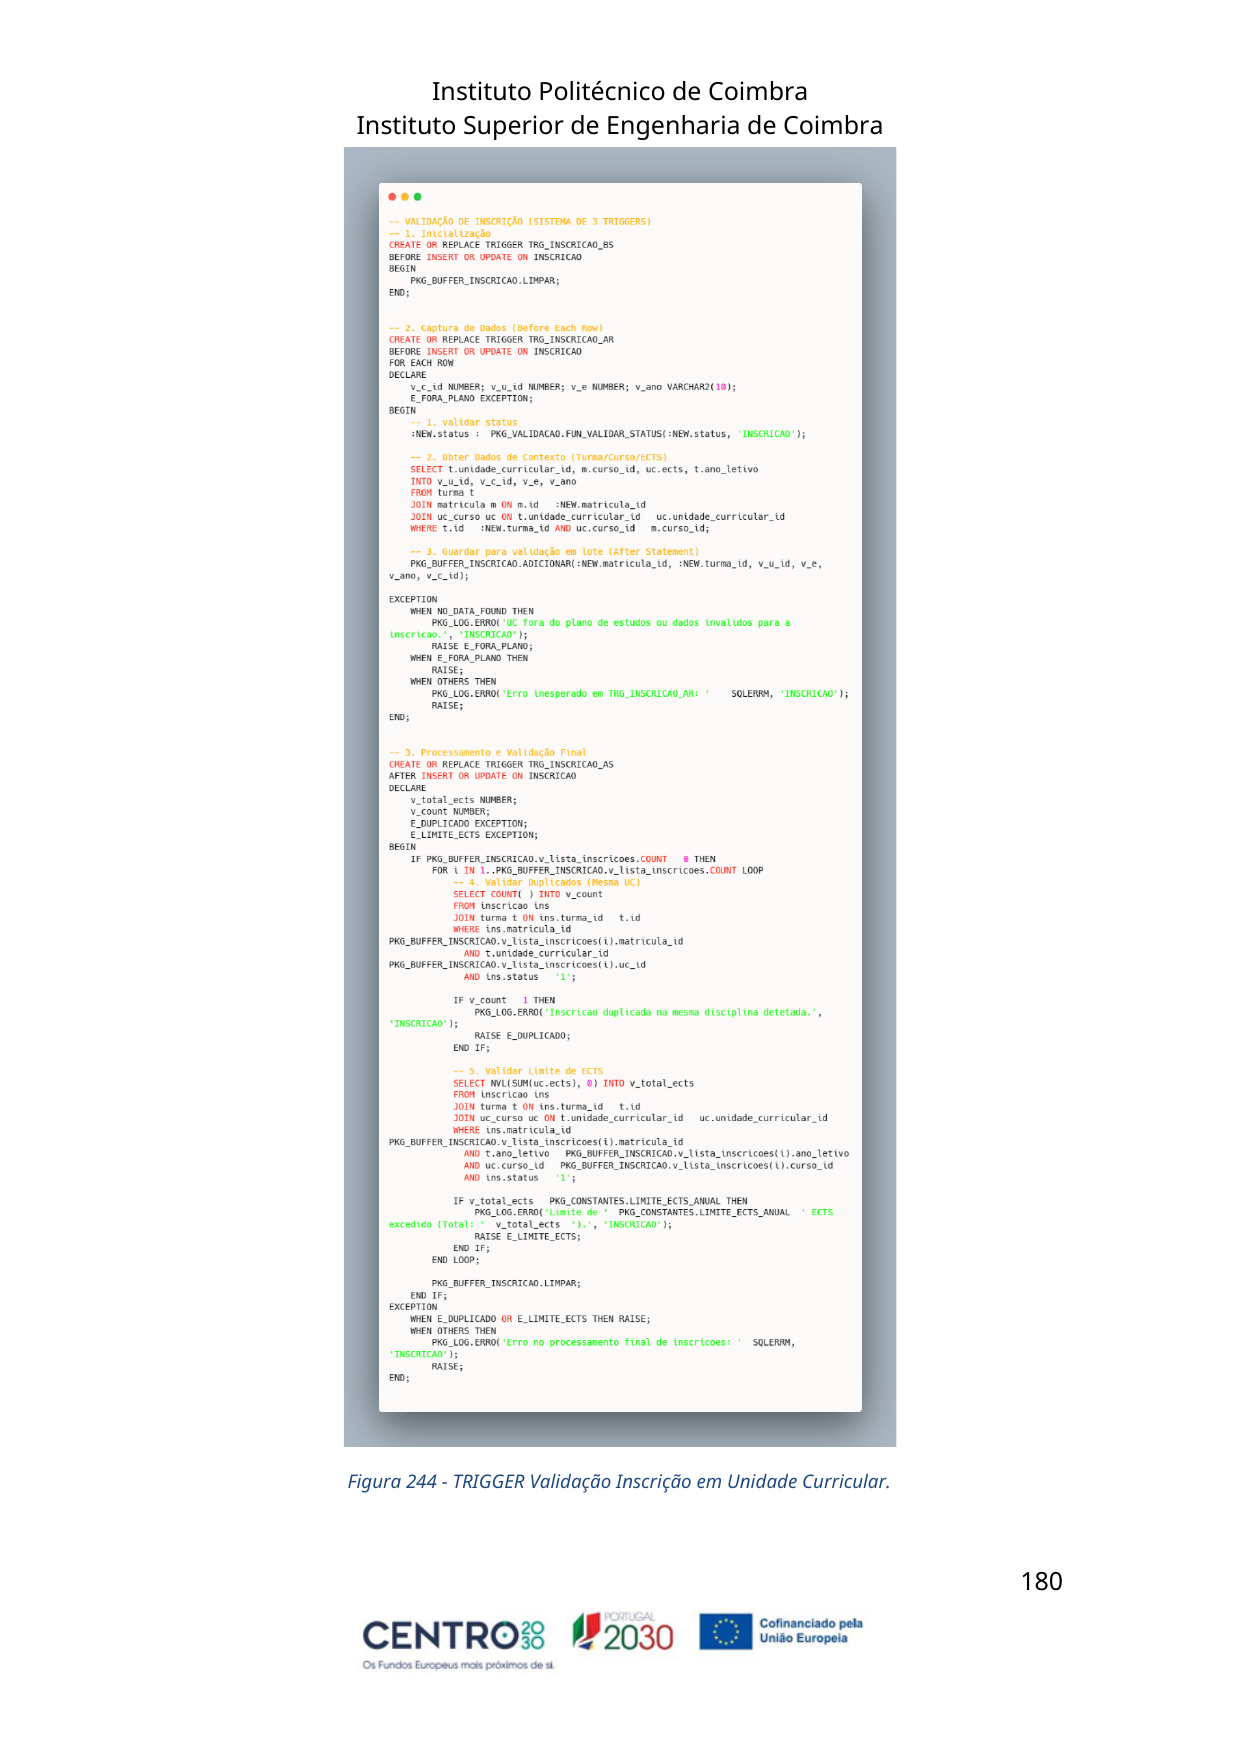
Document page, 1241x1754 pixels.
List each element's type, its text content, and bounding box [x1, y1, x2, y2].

picture [349, 1597, 891, 1681]
picture [343, 147, 897, 1447]
